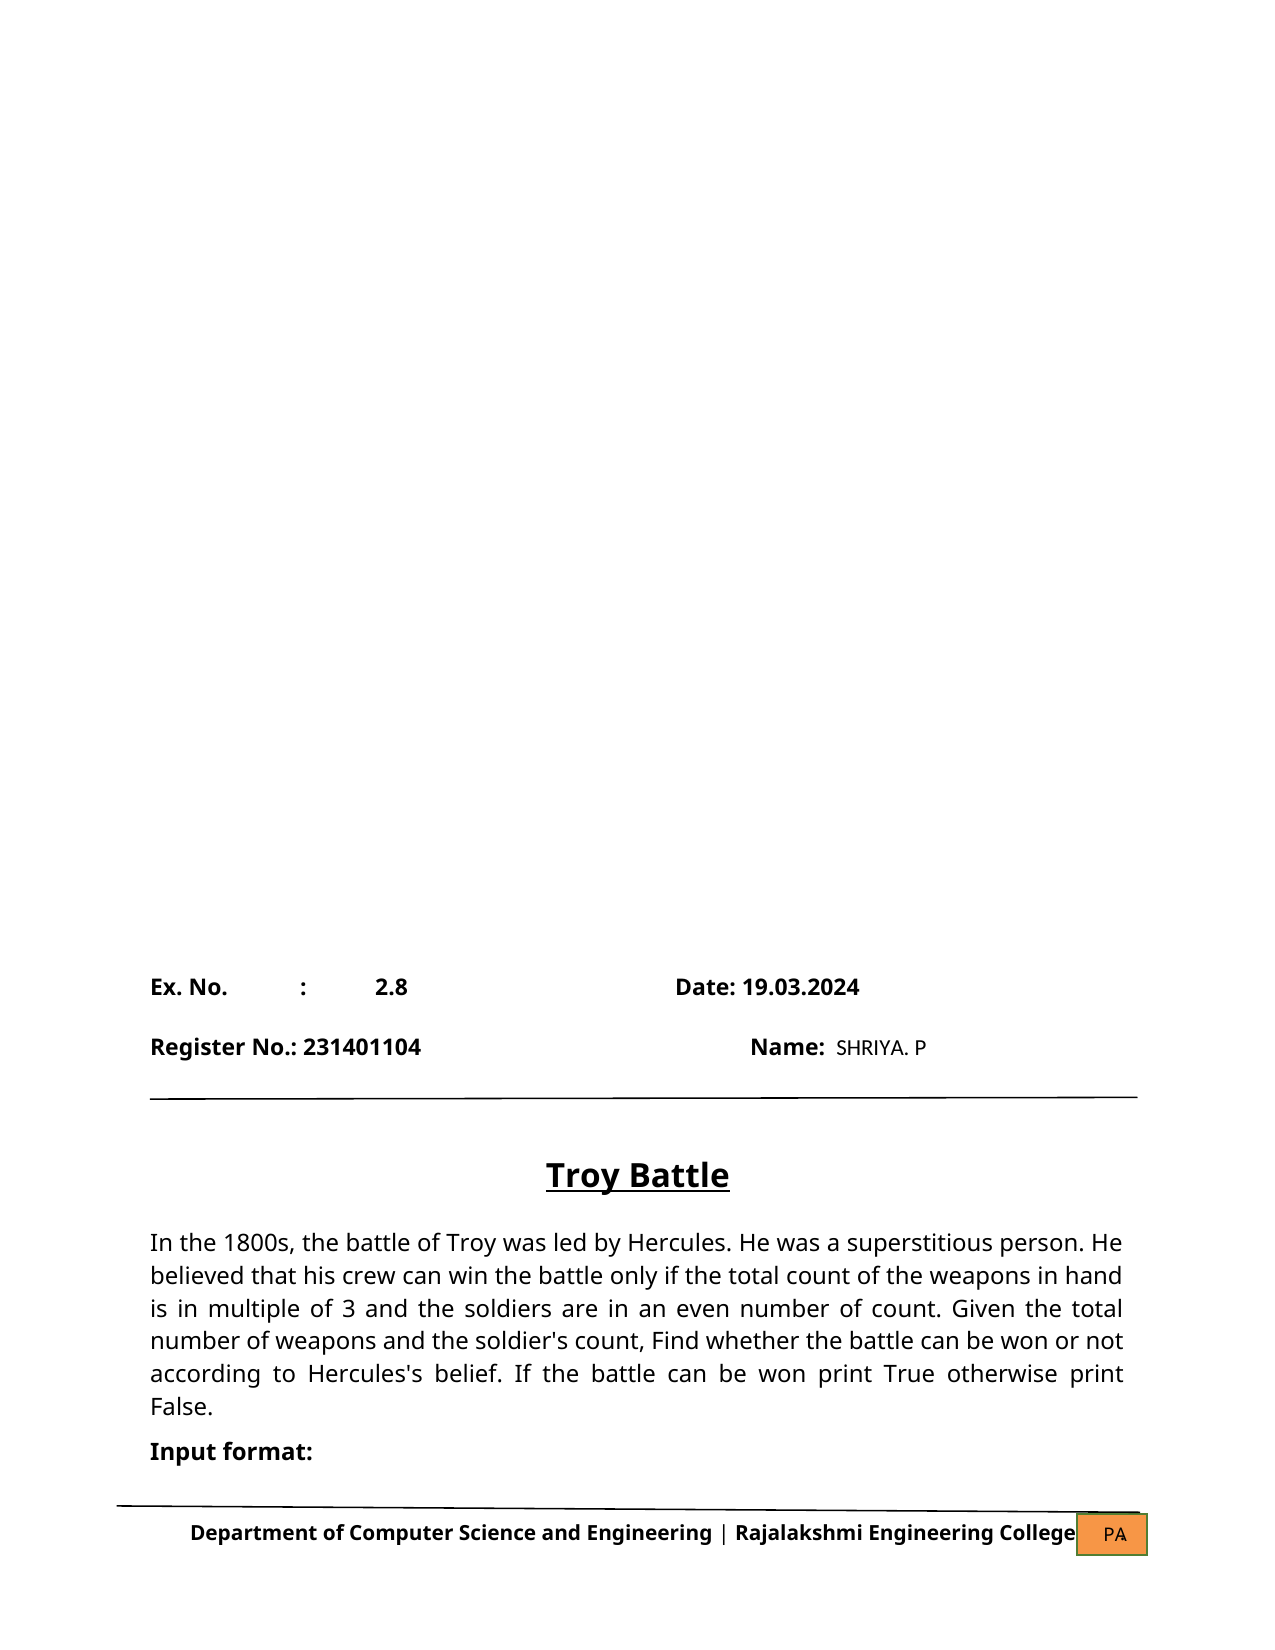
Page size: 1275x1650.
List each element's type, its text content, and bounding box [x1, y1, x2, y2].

text Ex. No. : 2.8 Date: 19.03.2024 [150, 970, 1125, 1002]
text Register No.: 231401104 Name: SHRIYA. P [150, 1031, 1125, 1062]
text Input format: [150, 1434, 1125, 1467]
text In the 1800s, the battle of Troy was led by Hercules. He was a superstitious person. He believed that his crew can win the battle only if the total count of the weapons in hand is in multiple of 3 and the soldiers are in an even number of count. Given the total number of weapons and the soldier's count, Find whether the battle can be won or not according to Hercules's belief. If the battle can be won print True otherwise print False. [150, 1226, 1125, 1422]
text Troy Battle [150, 1152, 1125, 1197]
